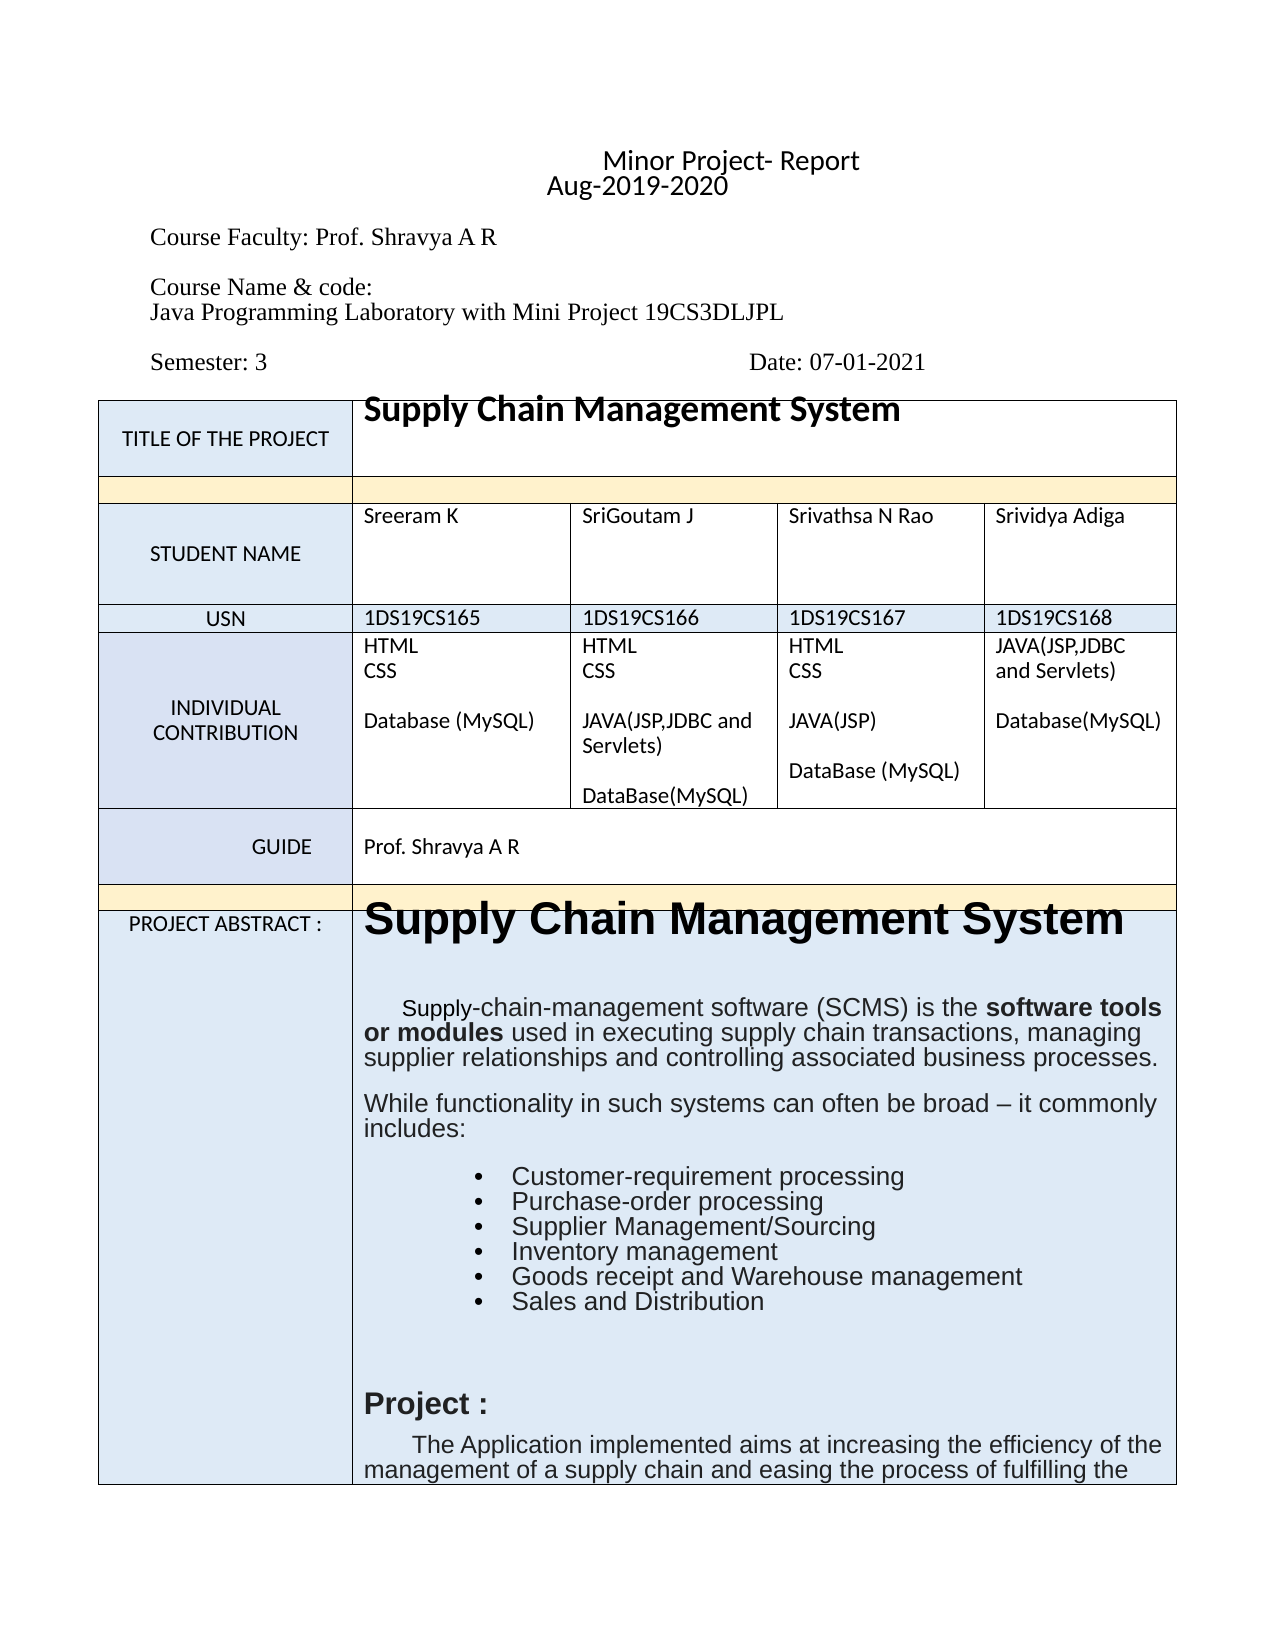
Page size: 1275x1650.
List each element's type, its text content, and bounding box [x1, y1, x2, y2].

table_cell [99, 885, 352, 910]
table_cell Srividya Adiga [985, 504, 1176, 604]
table_cell HTML CSS JAVA(JSP) DataBase (MySQL) [778, 633, 984, 808]
table_cell SriGoutam J [571, 504, 777, 604]
table_header Supply Chain Management System [353, 401, 1176, 476]
table_cell HTML CSS Database (MySQL) [353, 633, 570, 808]
table_cell 1DS19CS167 [778, 605, 984, 632]
table_cell GUIDE [99, 809, 352, 884]
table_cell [353, 911, 1176, 1484]
table_cell 1DS19CS166 [571, 605, 777, 632]
table_cell USN [99, 605, 352, 632]
table_cell INDIVIDUAL CONTRIBUTION [99, 633, 352, 808]
table_cell HTML CSS JAVA(JSP,JDBC and Servlets) DataBase(MySQL) [571, 633, 777, 808]
text Course Name & code: [150, 275, 1125, 300]
table_cell Srivathsa N Rao [778, 504, 984, 604]
table_cell [353, 477, 1176, 503]
table_cell Prof. Shravya A R [353, 809, 1176, 884]
text Minor Project- Report [150, 150, 1275, 175]
table_cell Sreeram K [353, 504, 570, 604]
table_cell 1DS19CS165 [353, 605, 570, 632]
text Java Programming Laboratory with Mini Project 19CS3DLJPL [150, 300, 1125, 325]
table_cell STUDENT NAME [99, 504, 352, 604]
table_cell [353, 885, 1176, 910]
table_cell 1DS19CS168 [985, 605, 1176, 632]
text Course Faculty: Prof. Shravya A R [150, 225, 1125, 250]
table_header TITLE OF THE PROJECT [99, 401, 352, 476]
table_cell PROJECT ABSTRACT : [99, 911, 352, 1484]
text Aug-2019-2020 [150, 175, 1125, 200]
text Semester: 3 Date: 07-01-2021 [150, 350, 1125, 375]
table_cell JAVA(JSP,JDBC and Servlets) Database(MySQL) [985, 633, 1176, 808]
table_cell [99, 477, 352, 503]
